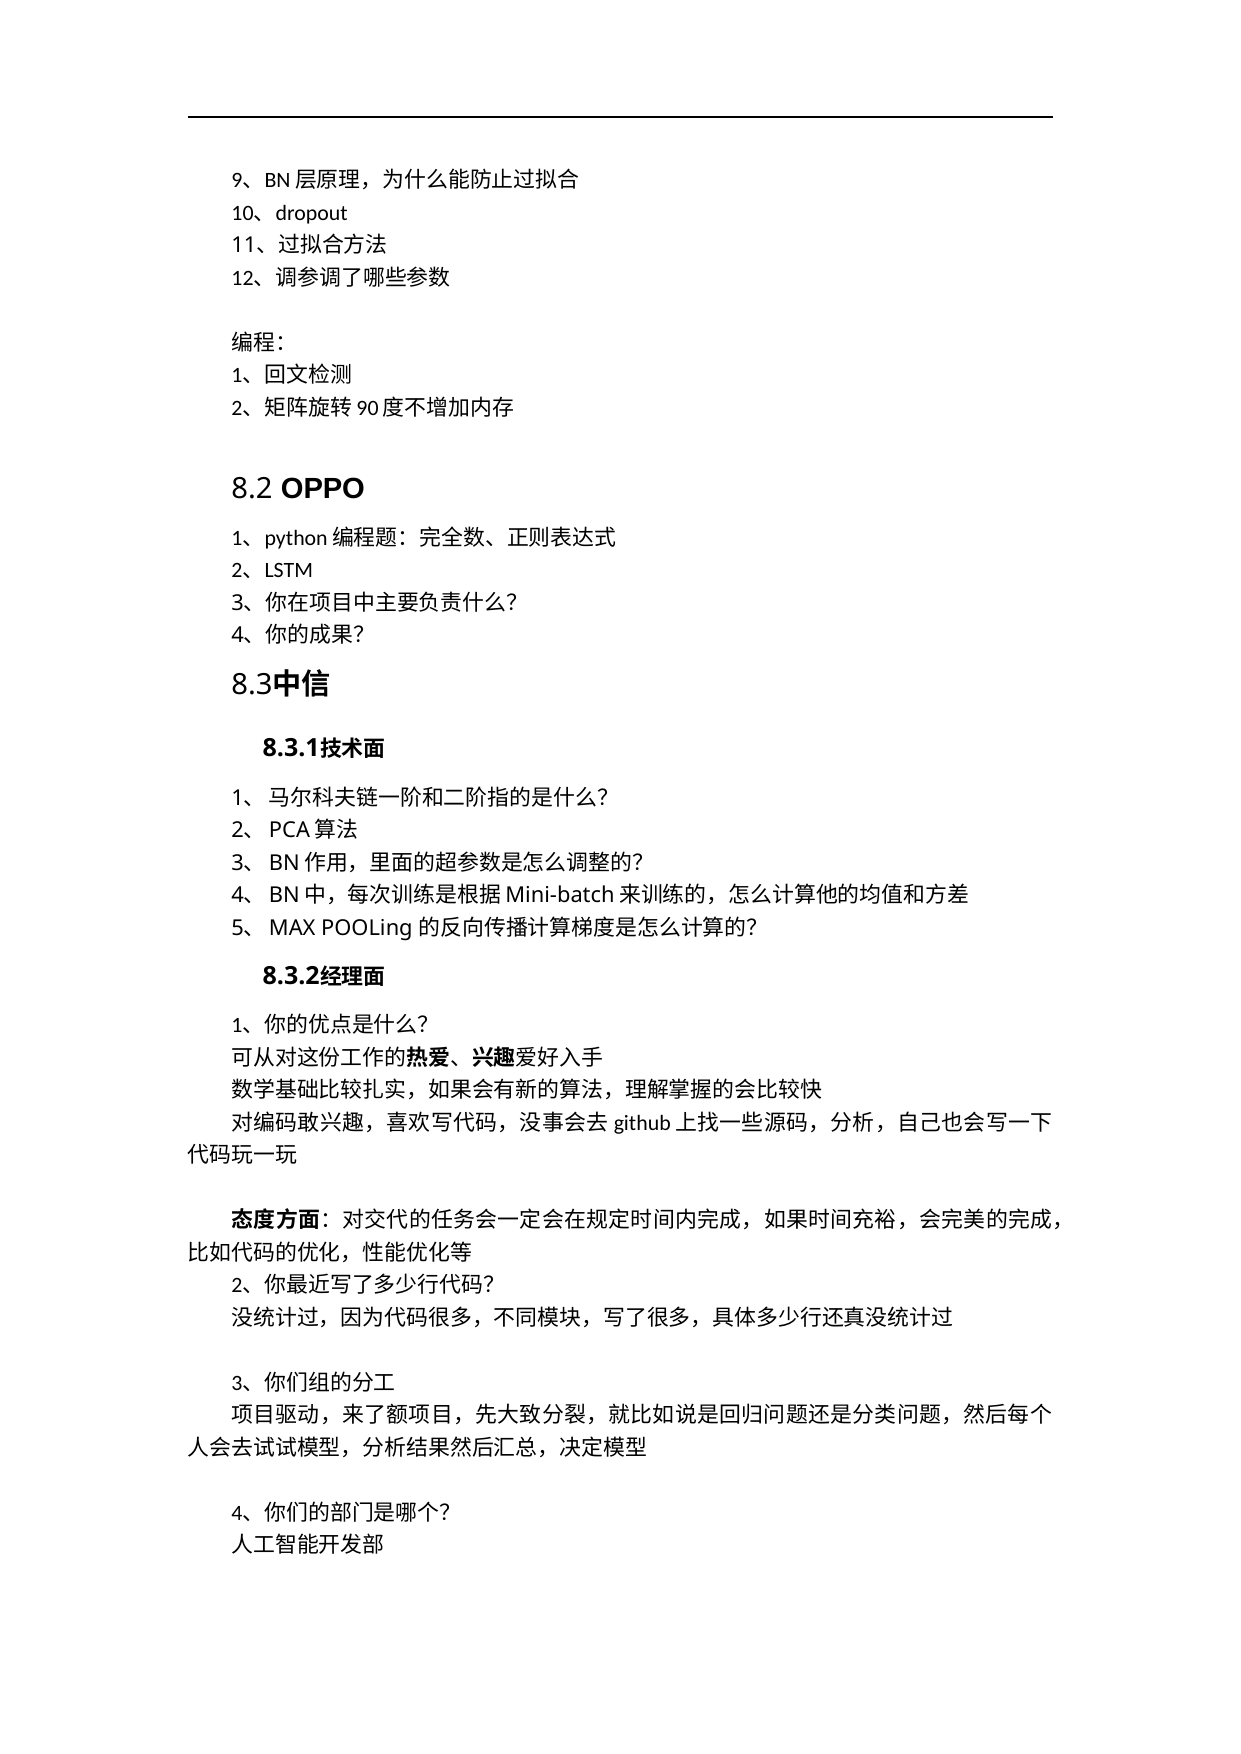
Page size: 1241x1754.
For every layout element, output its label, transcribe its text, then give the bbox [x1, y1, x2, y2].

text 11、过拟合方法 [187, 227, 1053, 259]
list 马尔科夫链一阶和二阶指的是什么？ [231, 779, 1053, 812]
text 项目驱动，来了额项目，先大致分裂，就比如说是回归问题还是分类问题，然后每个人会去试试模型，分析结果然后汇总，决定模型 [187, 1397, 1053, 1462]
text 没统计过，因为代码很多，不同模块，写了很多，具体多少行还真没统计过 [187, 1299, 1053, 1332]
text 数学基础比较扎实，如果会有新的算法，理解掌握的会比较快 [187, 1072, 1053, 1104]
text 态度方面：对交代的任务会一定会在规定时间内完成，如果时间充裕，会完美的完成，比如代码的优化，性能优化等 [187, 1202, 1053, 1267]
text 对编码敢兴趣，喜欢写代码，没事会去github上找一些源码，分析，自己也会写一下代码玩一玩 [187, 1104, 1053, 1169]
text 1、python编程题：完全数、正则表达式 [187, 519, 1053, 552]
text 2、你最近写了多少行代码？ [187, 1267, 1053, 1299]
subtitle OPPO [231, 454, 1053, 519]
text 2、LSTM [187, 552, 1053, 584]
text 10、dropout [187, 194, 1053, 227]
list PCA算法 [231, 812, 1053, 844]
list BN作用，里面的超参数是怎么调整的？ [231, 844, 1053, 877]
text 1、回文检测 [187, 357, 1053, 389]
text 9、BN层原理，为什么能防止过拟合 [187, 162, 1053, 194]
text 编程： [187, 324, 1053, 357]
list MAX POOLing 的反向传播计算梯度是怎么计算的？ [231, 909, 1053, 942]
text 12、调参调了哪些参数 [187, 259, 1053, 292]
subtitle 经理面 [262, 942, 1053, 1007]
text 3、你在项目中主要负责什么？ [187, 584, 1053, 617]
list BN中，每次训练是根据Mini-batch来训练的，怎么计算他的均值和方差 [231, 877, 1053, 909]
text 4、你们的部门是哪个？ [187, 1494, 1053, 1527]
text 可从对这份工作的热爱、兴趣爱好入手 [187, 1039, 1053, 1072]
text 人工智能开发部 [187, 1527, 1053, 1559]
text 3、你们组的分工 [187, 1364, 1053, 1397]
text 1、你的优点是什么？ [187, 1007, 1053, 1039]
text 4、你的成果？ [187, 617, 1053, 649]
text 2、矩阵旋转90度不增加内存 [187, 389, 1053, 422]
subtitle 中信 [231, 649, 1053, 714]
subtitle 技术面 [262, 714, 1053, 779]
